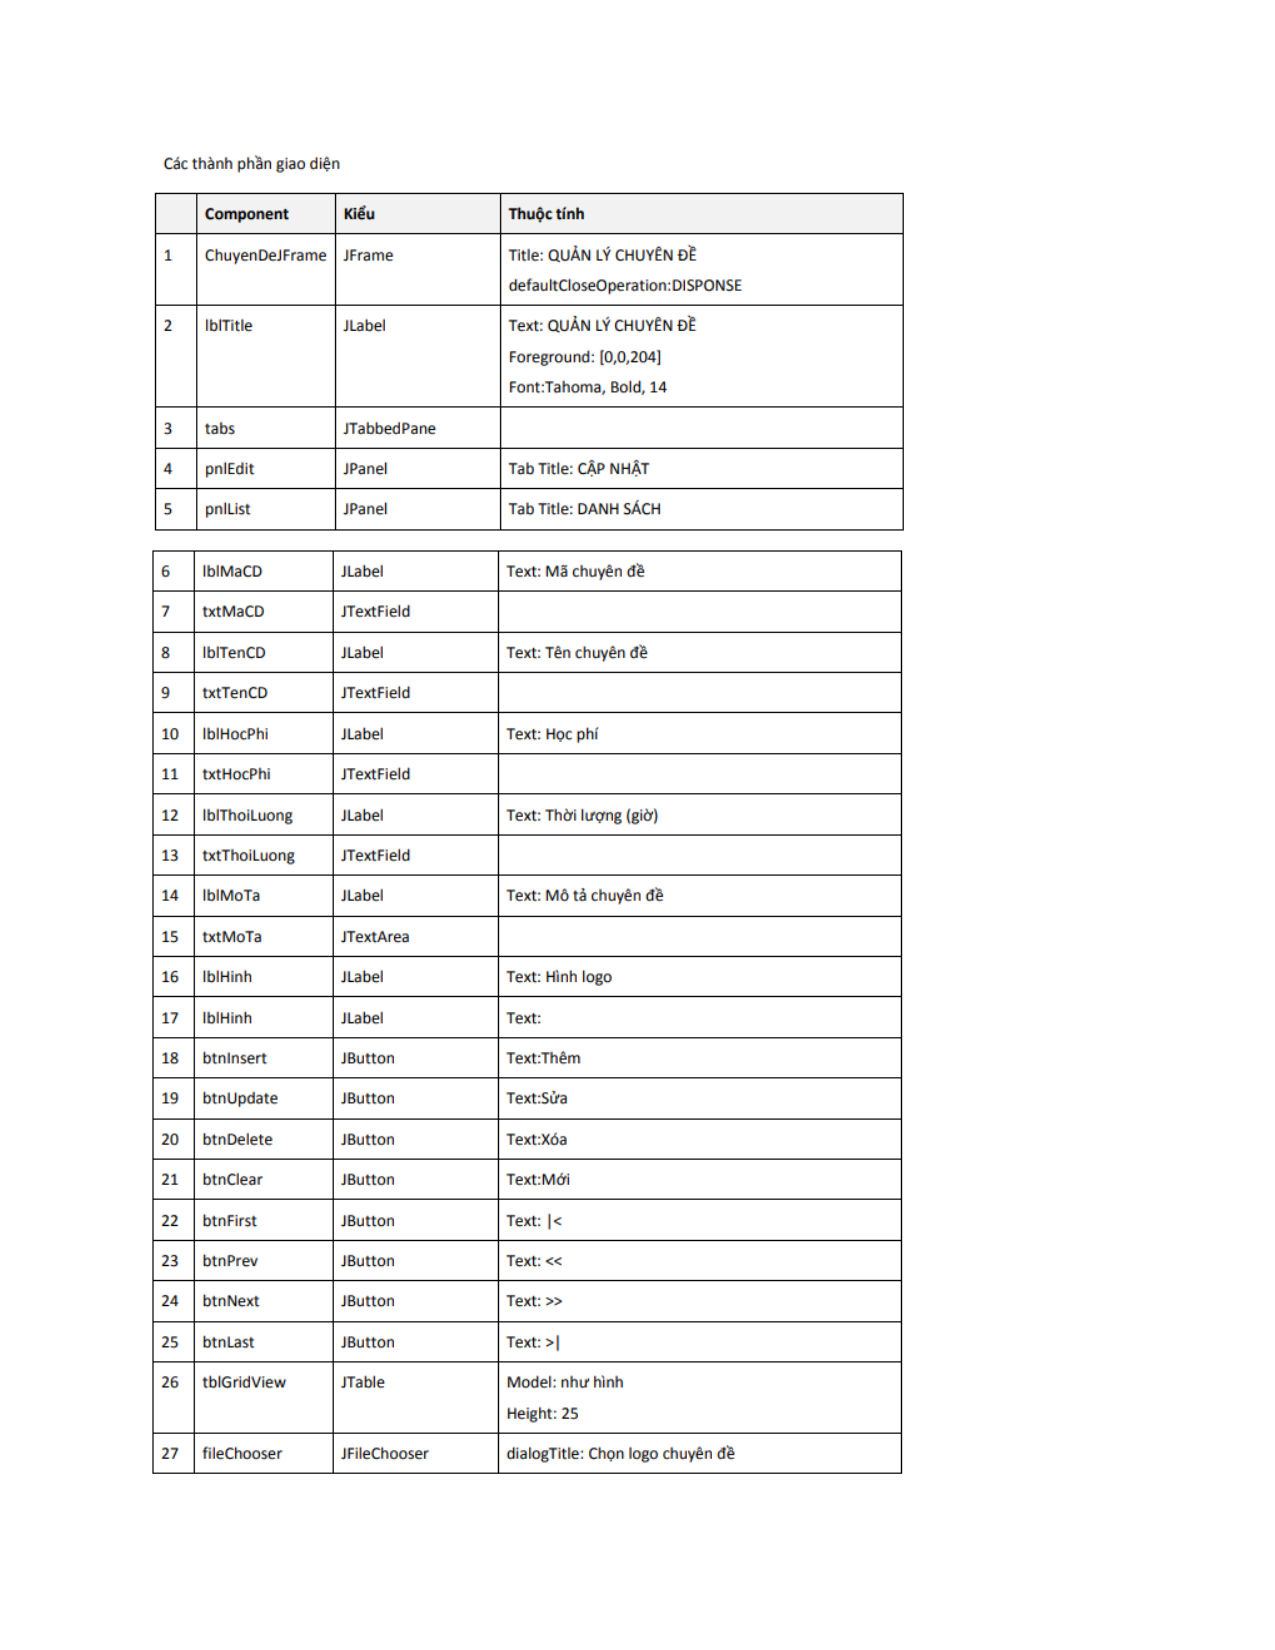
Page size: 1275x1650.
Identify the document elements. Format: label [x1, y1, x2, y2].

picture [150, 150, 909, 542]
picture [150, 543, 905, 1479]
